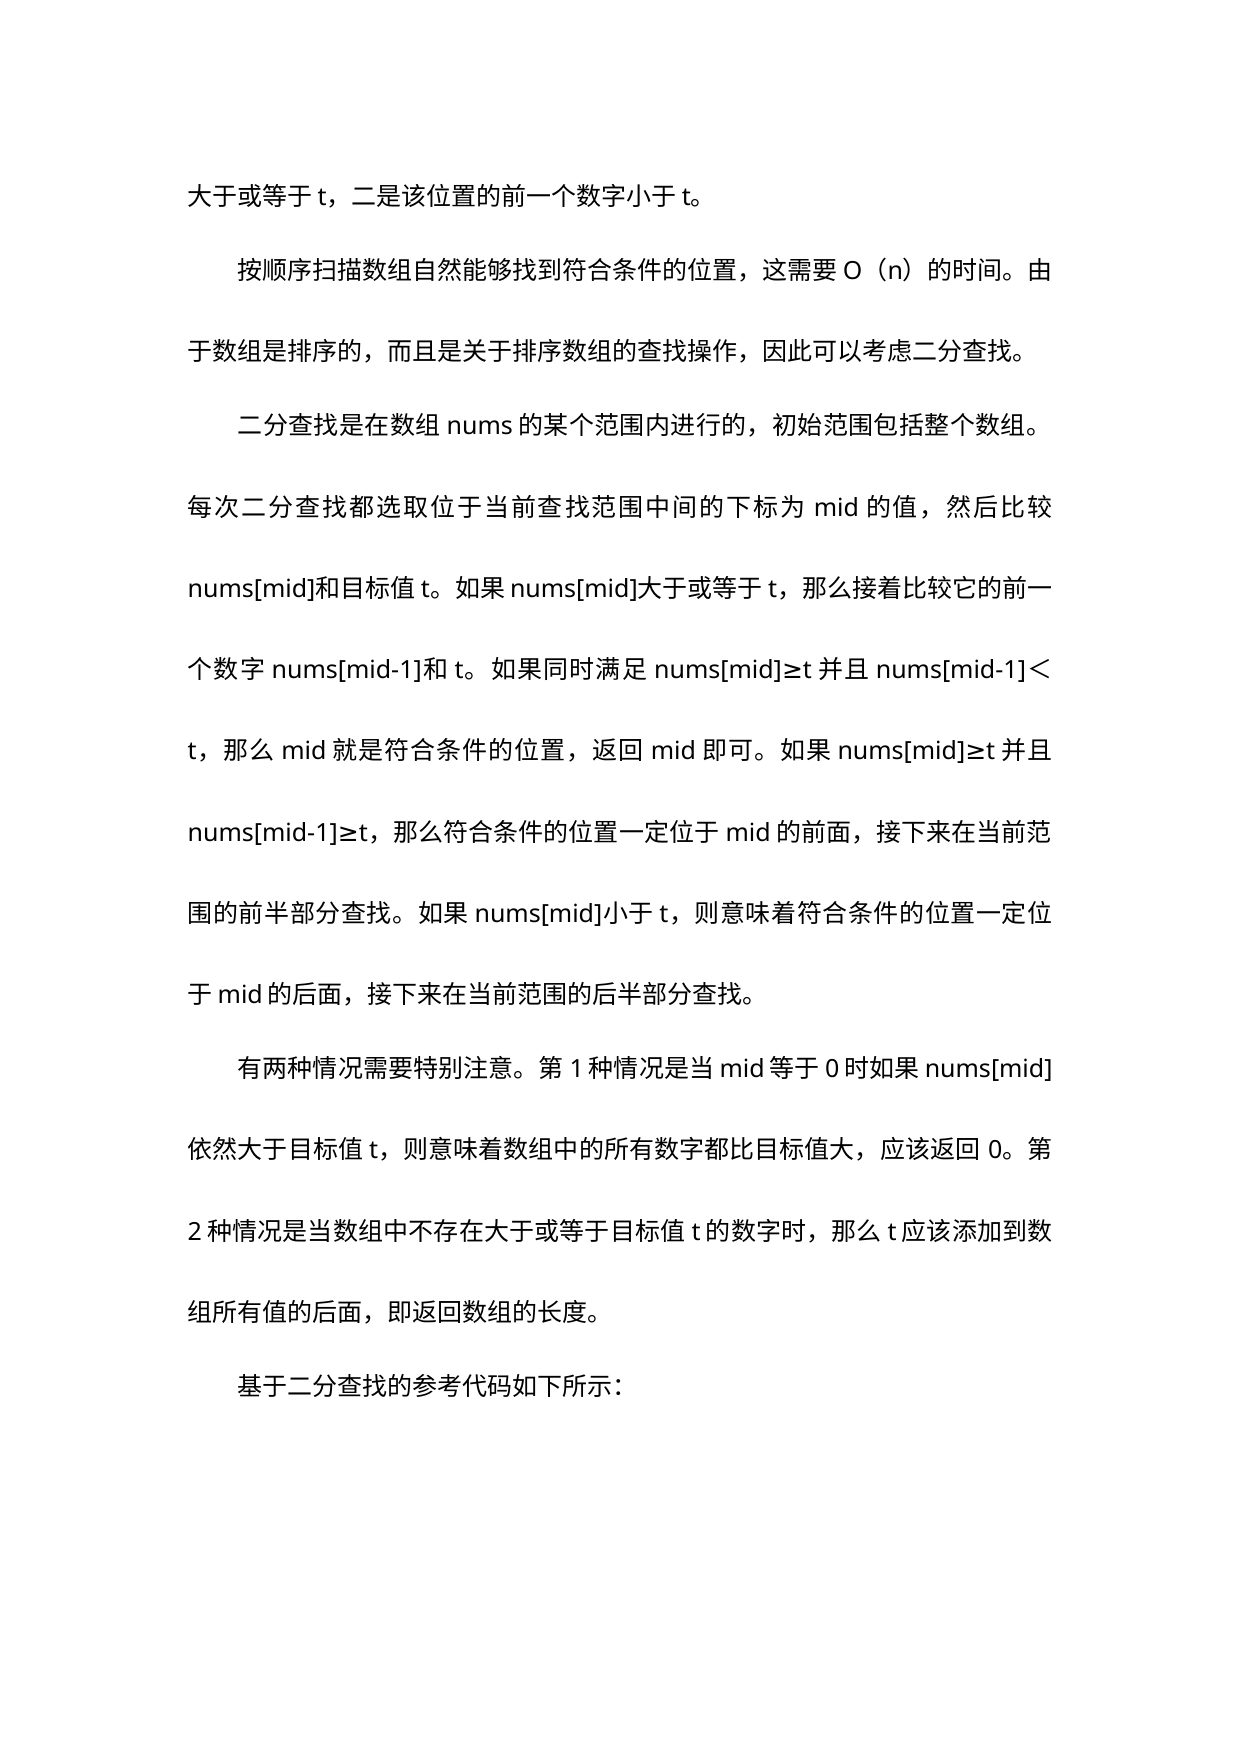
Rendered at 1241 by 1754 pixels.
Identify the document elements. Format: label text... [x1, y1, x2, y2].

text 有两种情况需要特别注意。第1种情况是当mid等于0时如果nums[mid]依然大于目标值t，则意味着数组中的所有数字都比目标值大，应该返回0。第2种情况是当数组中不存在大于或等于目标值t的数字时，那么t应该添加到数组所有值的后面，即返回数组的长度。 [187, 1034, 1053, 1343]
text 按顺序扫描数组自然能够找到符合条件的位置，这需要O（n）的时间。由于数组是排序的，而且是关于排序数组的查找操作，因此可以考虑二分查找。 [187, 236, 1053, 382]
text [187, 162, 1053, 227]
text 二分查找是在数组nums的某个范围内进行的，初始范围包括整个数组。每次二分查找都选取位于当前查找范围中间的下标为mid的值，然后比较nums[mid]和目标值t。如果nums[mid]大于或等于t，那么接着比较它的前一个数字nums[mid-1]和t。如果同时满足nums[mid]≥t并且nums[mid-1]＜t，那么mid就是符合条件的位置，返回mid即可。如果nums[mid]≥t并且nums[mid-1]≥t，那么符合条件的位置一定位于mid的前面，接下来在当前范围的前半部分查找。如果nums[mid]小于t，则意味着符合条件的位置一定位于mid的后面，接下来在当前范围的后半部分查找。 [187, 391, 1053, 1025]
text 基于二分查找的参考代码如下所示： [187, 1352, 1053, 1417]
